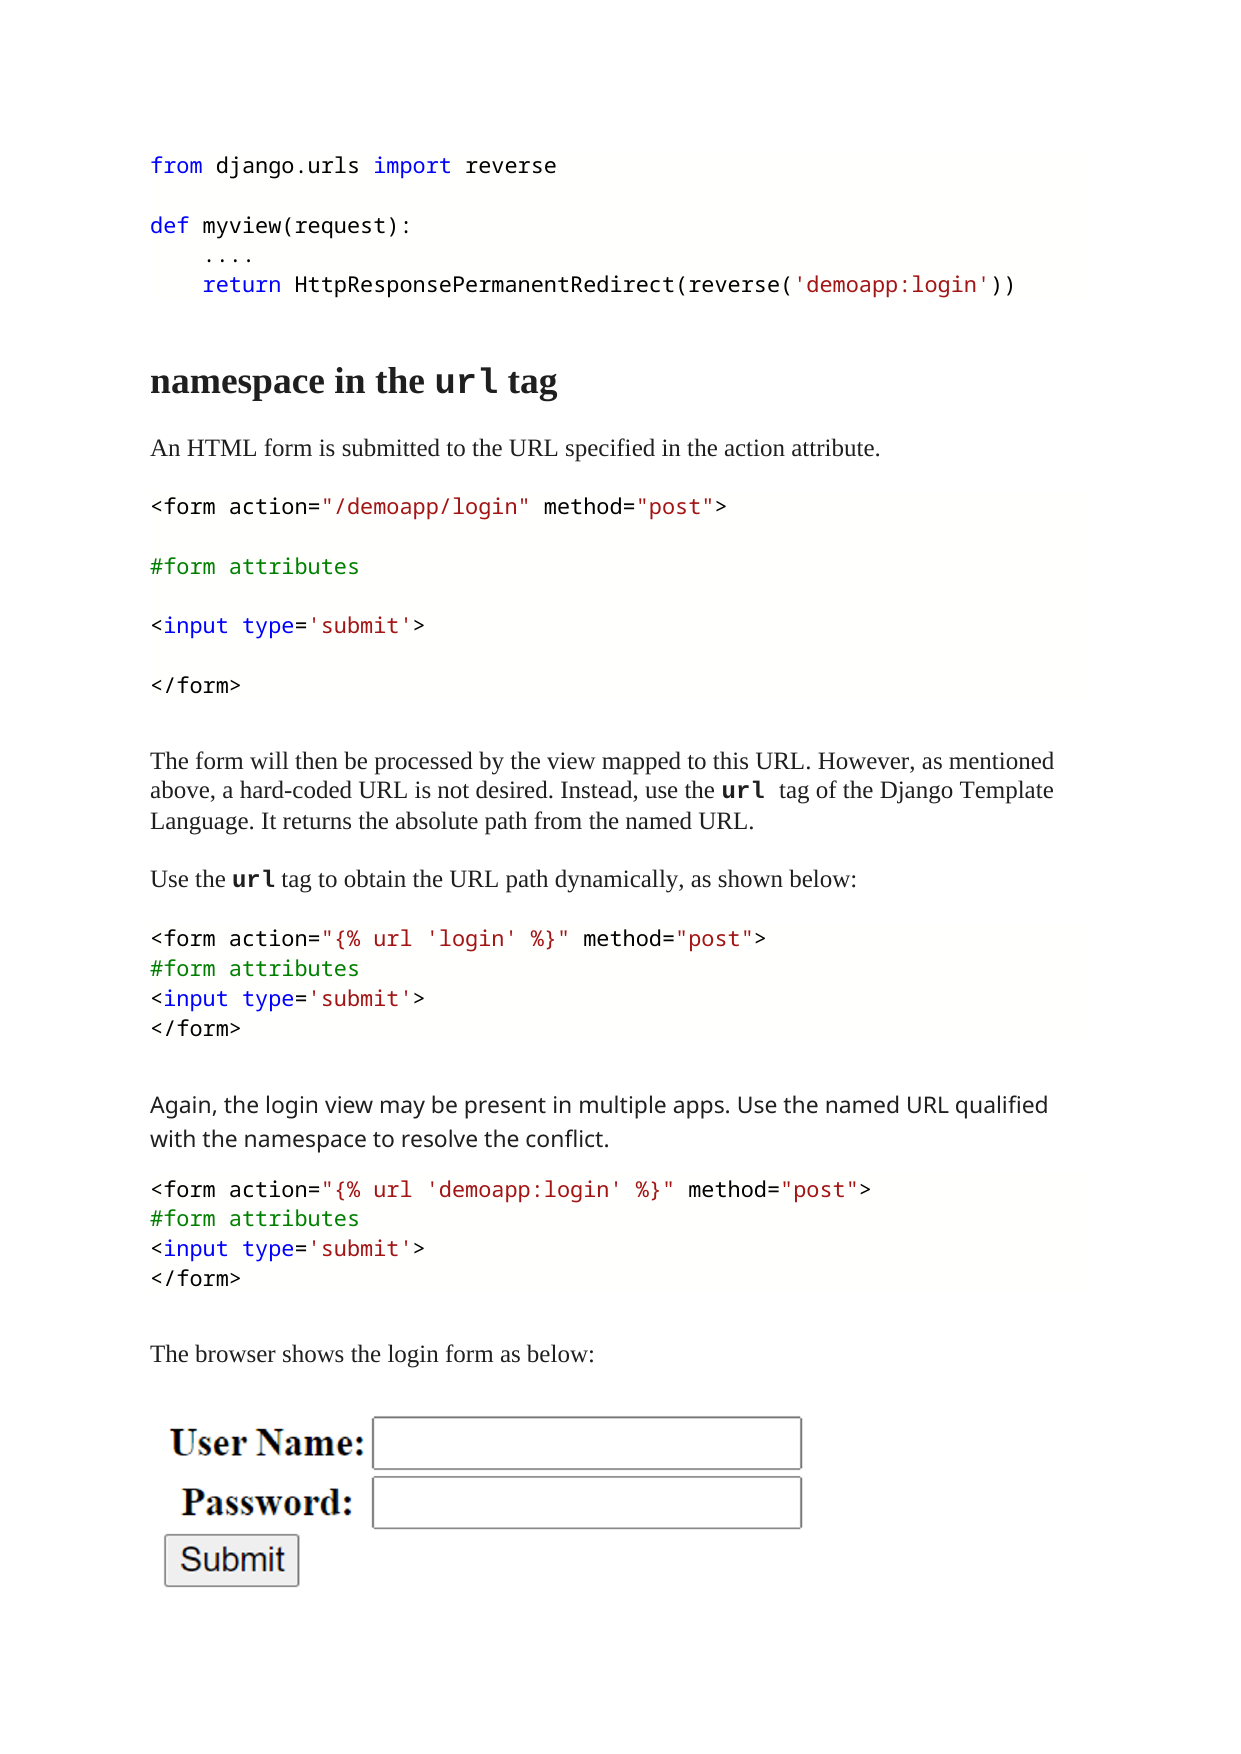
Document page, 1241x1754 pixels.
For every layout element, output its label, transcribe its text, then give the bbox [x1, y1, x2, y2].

text Use the url tag to obtain the URL path dynamically, as shown below: [150, 864, 1090, 894]
text </form> [150, 670, 1090, 699]
text <form action="{% url 'login' %}" method="post"> [150, 923, 1090, 953]
text #form attributes [150, 551, 1090, 580]
text #form attributes [150, 1203, 1090, 1233]
text .... [150, 239, 1090, 269]
text </form> [150, 1263, 1090, 1293]
subtitle namespace in the url tag [150, 358, 1090, 404]
text <input type='submit'> [150, 983, 1090, 1013]
text <form action="{% url 'demoapp:login' %}" method="post"> [150, 1173, 1090, 1203]
text #form attributes [150, 953, 1090, 983]
text def myview(request): [150, 209, 1090, 239]
text An HTML form is submitted to the URL specified in the action attribute. [150, 433, 1090, 462]
text from django.urls import reverse [150, 150, 1090, 180]
picture [150, 1397, 1091, 1600]
text Again, the login view may be present in multiple apps. Use the named URL qualified with the namespace to resolve the conflict. [150, 1089, 1090, 1154]
text <input type='submit'> [150, 610, 1090, 640]
text return HttpResponsePermanentRedirect(reverse('demoapp:login')) [150, 269, 1090, 299]
text The form will then be processed by the view mapped to this URL. However, as mentioned above, a hard-coded URL is not desired. Instead, use the url tag of the Django Template Language. It returns the absolute path from the named URL. [150, 746, 1090, 834]
text </form> [150, 1013, 1090, 1042]
text <input type='submit'> [150, 1233, 1090, 1263]
text The browser shows the login form as below: [150, 1339, 1090, 1368]
text <form action="/demoapp/login" method="post"> [150, 491, 1090, 521]
